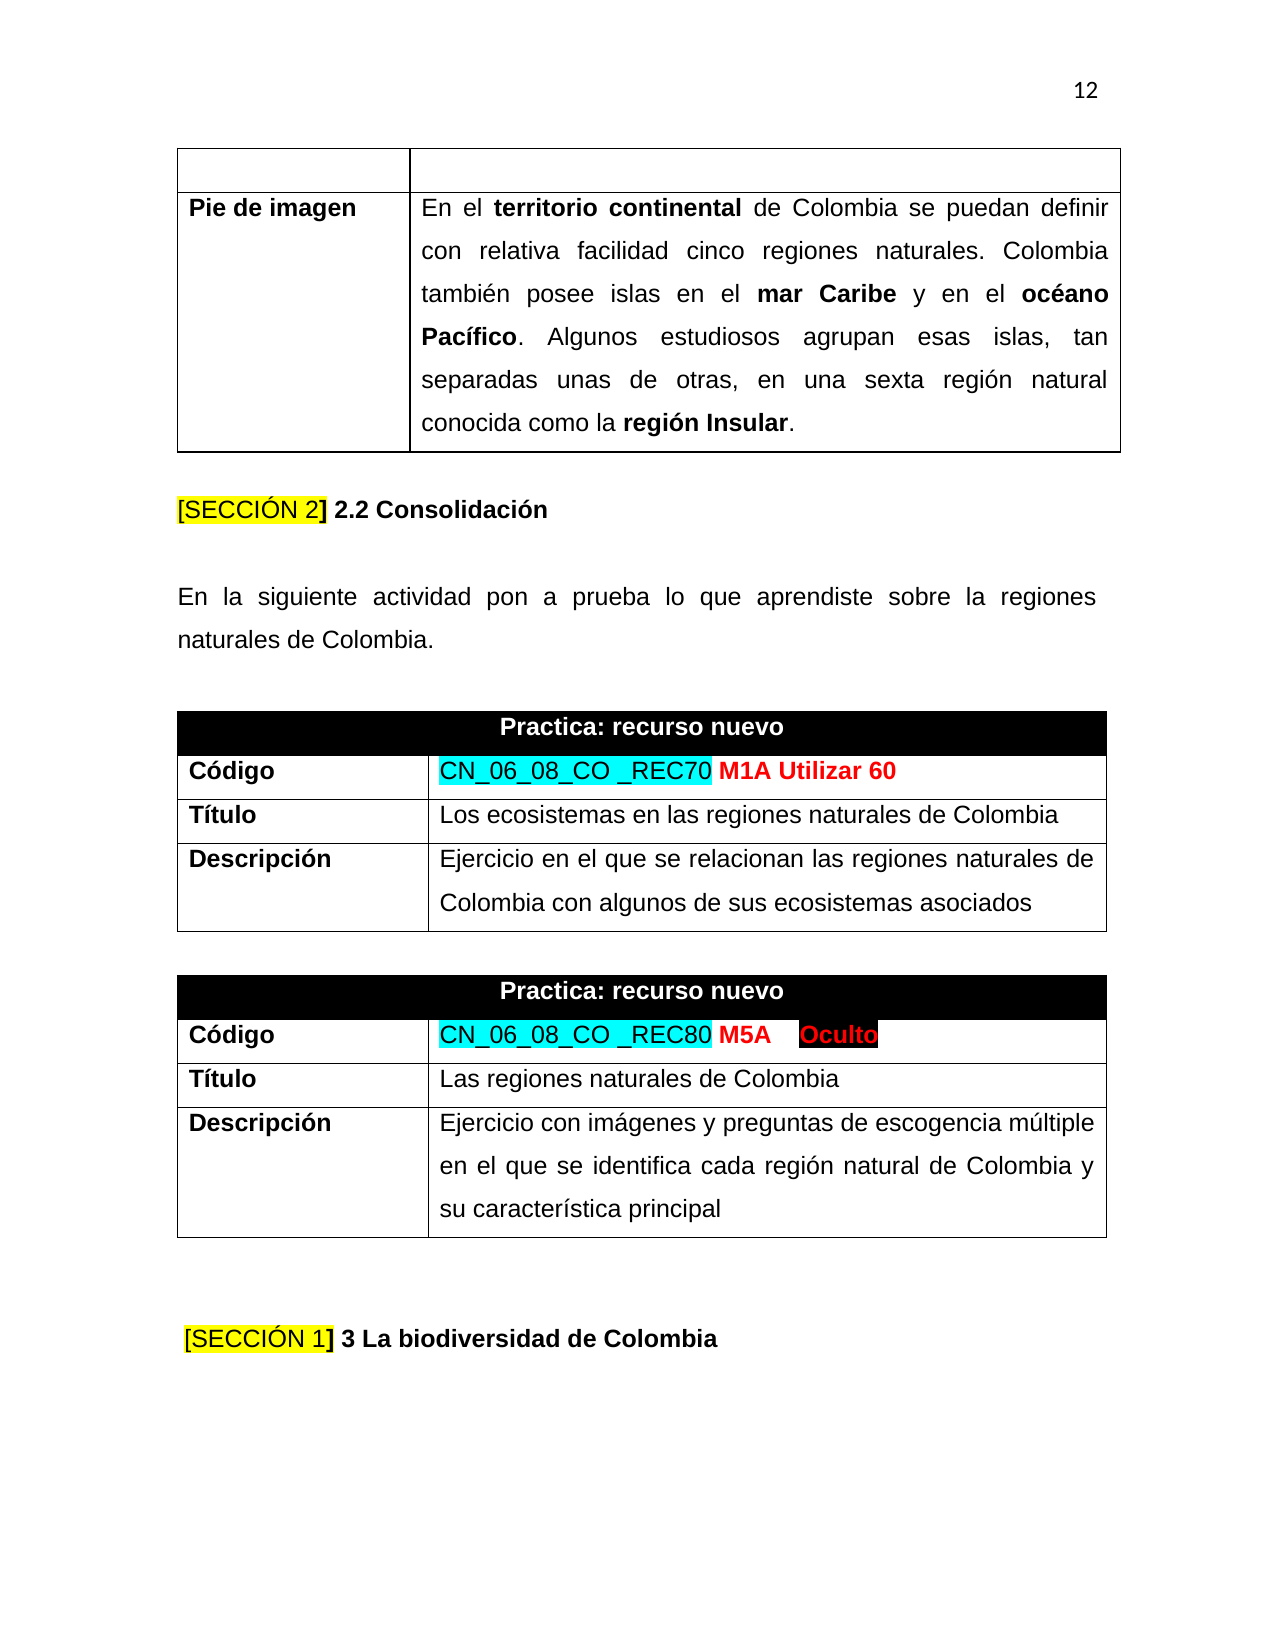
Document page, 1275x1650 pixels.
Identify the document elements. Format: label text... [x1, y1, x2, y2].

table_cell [178, 149, 409, 192]
table_header Practica: recurso nuevo [178, 712, 1106, 755]
table_cell Ejercicio en el que se relacionan las regiones naturales de Colombia con algunos de sus ecosistemas asociados [429, 844, 1106, 931]
table_cell Los ecosistemas en las regiones naturales de Colombia [429, 800, 1106, 843]
table_cell Código [178, 1020, 428, 1063]
table_cell Descripción [178, 844, 428, 931]
table_cell CN_06_08_CO _REC70 M1A Utilizar 60 [429, 756, 1106, 799]
text En la siguiente actividad pon a prueba lo que aprendiste sobre la regiones naturales de Colombia. [177, 582, 1098, 654]
table_cell CN_06_08_CO _REC80 M5A Oculto [429, 1020, 1106, 1063]
table_cell Descripción [178, 1108, 428, 1237]
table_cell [411, 149, 1120, 192]
text [SECCIÓN 2] 2.2 Consolidación [327, 496, 1098, 524]
table_header Practica: recurso nuevo [178, 976, 1106, 1019]
text [SECCIÓN 1] 3 La biodiversidad de Colombia [177, 1324, 1098, 1353]
table_cell Ejercicio con imágenes y preguntas de escogencia múltiple en el que se identifica cada región natural de Colombia y su característica principal [429, 1108, 1106, 1237]
table_cell En el territorio continental de Colombia se puedan definir con relativa facilidad cinco regiones naturales. Colombia también posee islas en el mar Caribe y en el océano Pacífico. Algunos estudiosos agrupan esas islas, tan separadas unas de otras, en una sexta región natural conocida como la región Insular. [411, 193, 1120, 451]
table_cell Título [178, 1064, 428, 1107]
table_cell Título [178, 800, 428, 843]
table_cell Las regiones naturales de Colombia [429, 1064, 1106, 1107]
table_cell Código [178, 756, 428, 799]
table_cell Pie de imagen [178, 193, 409, 451]
